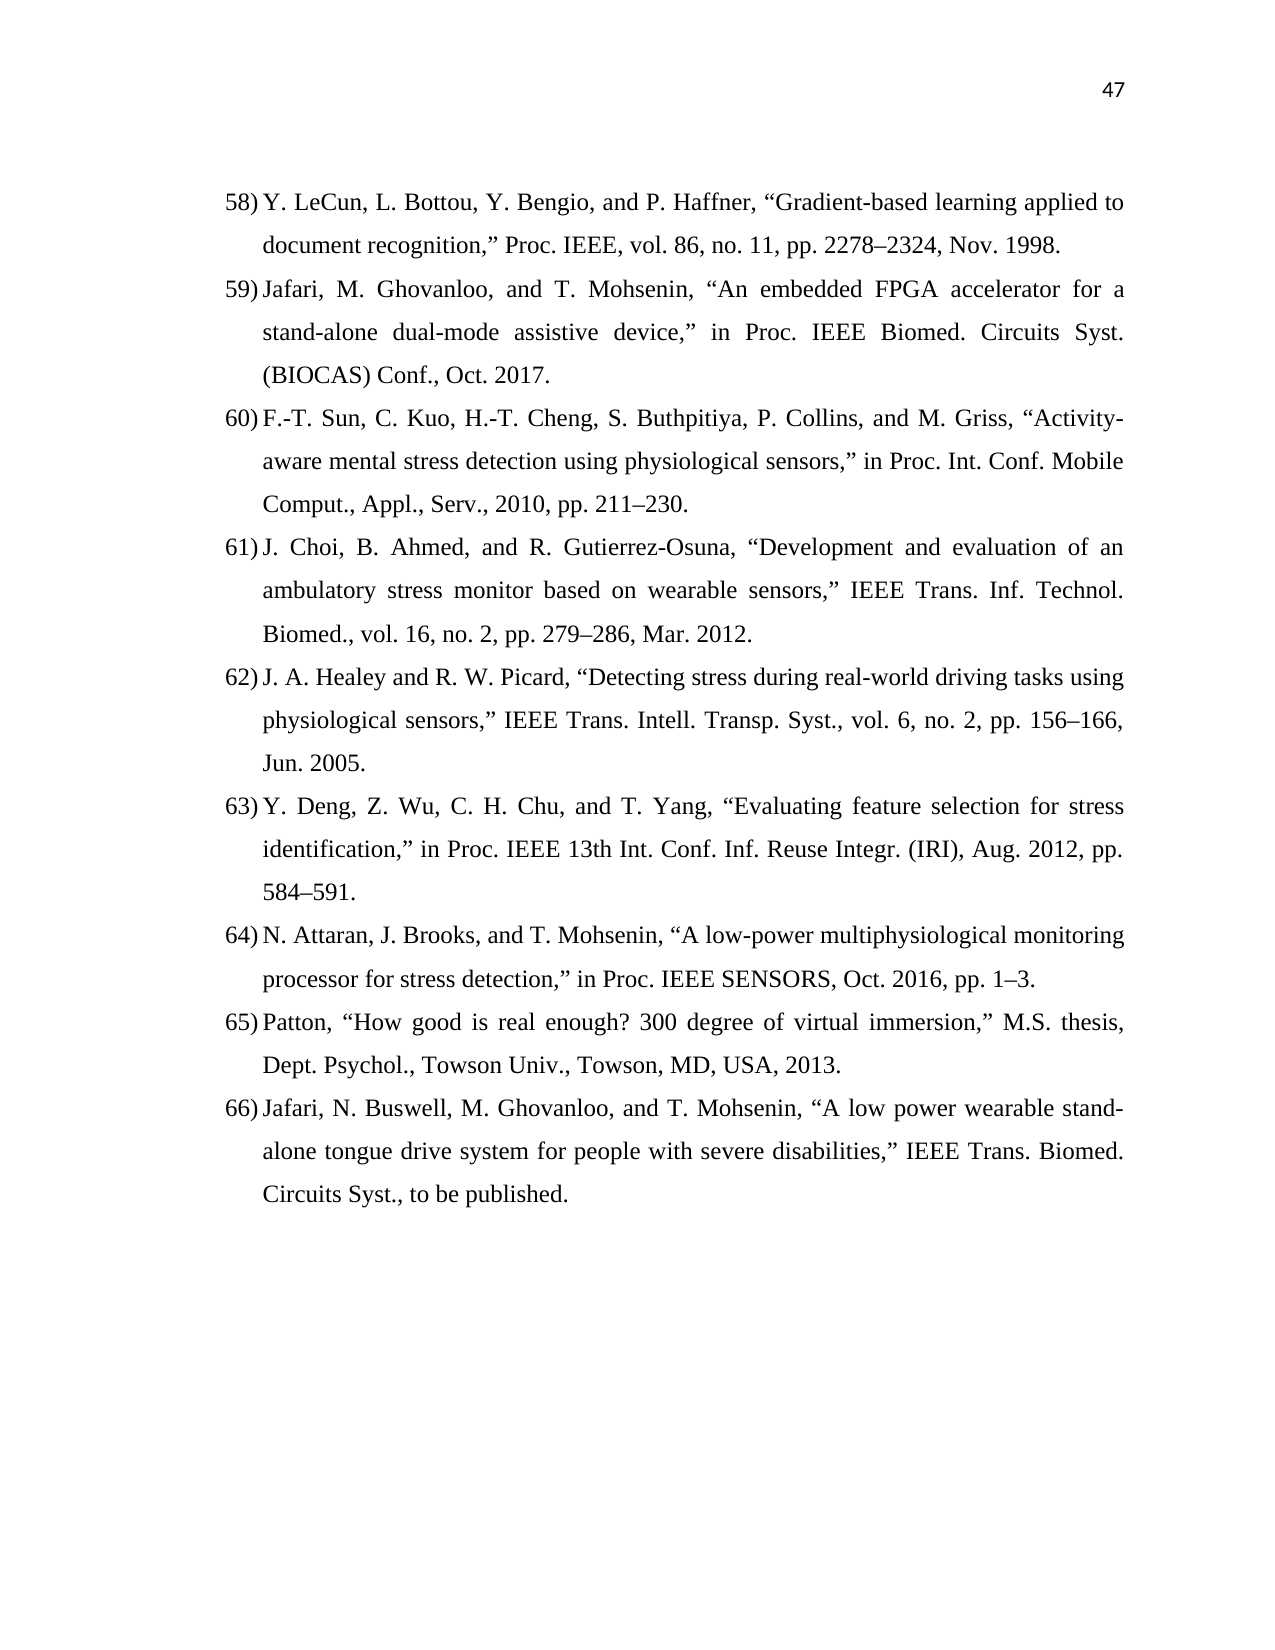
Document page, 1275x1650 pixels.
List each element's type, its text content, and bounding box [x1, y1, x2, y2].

list F.-T. Sun, C. Kuo, H.-T. Cheng, S. Buthpitiya, P. Collins, and M. Griss, “Activity-aware mental stress detection using physiological sensors,” in Proc. Int. Conf. Mobile Comput., Appl., Serv., 2010, pp. 211–230. [225, 403, 1125, 518]
list Jafari, M. Ghovanloo, and T. Mohsenin, “An embedded FPGA accelerator for a stand-alone dual-mode assistive device,” in Proc. IEEE Biomed. Circuits Syst. (BIOCAS) Conf., Oct. 2017. [225, 274, 1125, 389]
list Patton, “How good is real enough? 300 degree of virtual immersion,” M.S. thesis, Dept. Psychol., Towson Univ., Towson, MD, USA, 2013. [225, 1007, 1125, 1079]
list Y. Deng, Z. Wu, C. H. Chu, and T. Yang, “Evaluating feature selection for stress identification,” in Proc. IEEE 13th Int. Conf. Inf. Reuse Integr. (IRI), Aug. 2012, pp. 584–591. [225, 791, 1125, 906]
list Y. LeCun, L. Bottou, Y. Bengio, and P. Haffner, “Gradient-based learning applied to document recognition,” Proc. IEEE, vol. 86, no. 11, pp. 2278–2324, Nov. 1998. [225, 187, 1125, 259]
list J. A. Healey and R. W. Picard, “Detecting stress during real-world driving tasks using physiological sensors,” IEEE Trans. Intell. Transp. Syst., vol. 6, no. 2, pp. 156–166, Jun. 2005. [225, 662, 1125, 777]
list Jafari, N. Buswell, M. Ghovanloo, and T. Mohsenin, “A low power wearable stand-alone tongue drive system for people with severe disabilities,” IEEE Trans. Biomed. Circuits Syst., to be published. [225, 1093, 1125, 1208]
list J. Choi, B. Ahmed, and R. Gutierrez-Osuna, “Development and evaluation of an ambulatory stress monitor based on wearable sensors,” IEEE Trans. Inf. Technol. Biomed., vol. 16, no. 2, pp. 279–286, Mar. 2012. [225, 532, 1125, 647]
list N. Attaran, J. Brooks, and T. Mohsenin, “A low-power multiphysiological monitoring processor for stress detection,” in Proc. IEEE SENSORS, Oct. 2016, pp. 1–3. [225, 921, 1125, 992]
